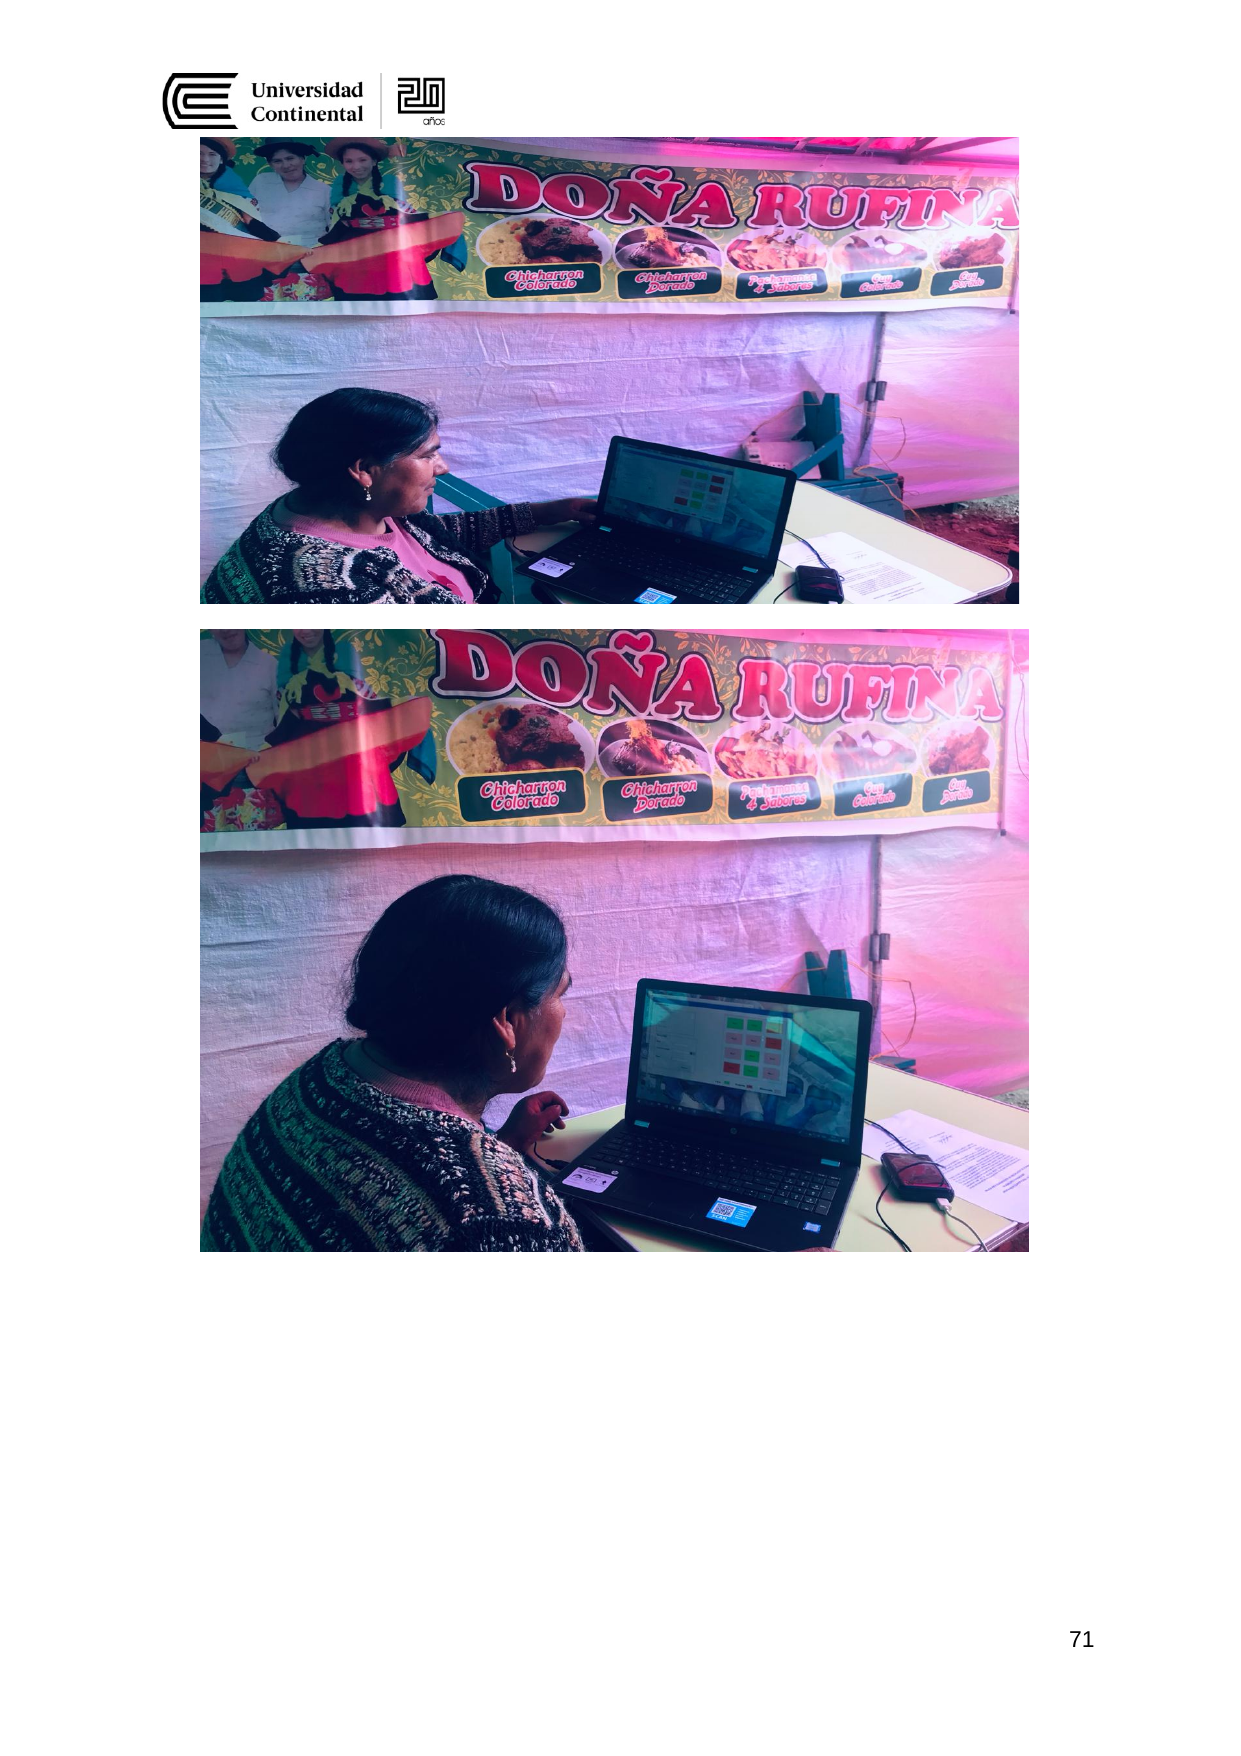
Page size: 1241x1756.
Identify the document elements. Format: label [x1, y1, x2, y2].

picture [162, 73, 445, 129]
picture [200, 137, 1020, 604]
picture [200, 629, 1029, 1252]
